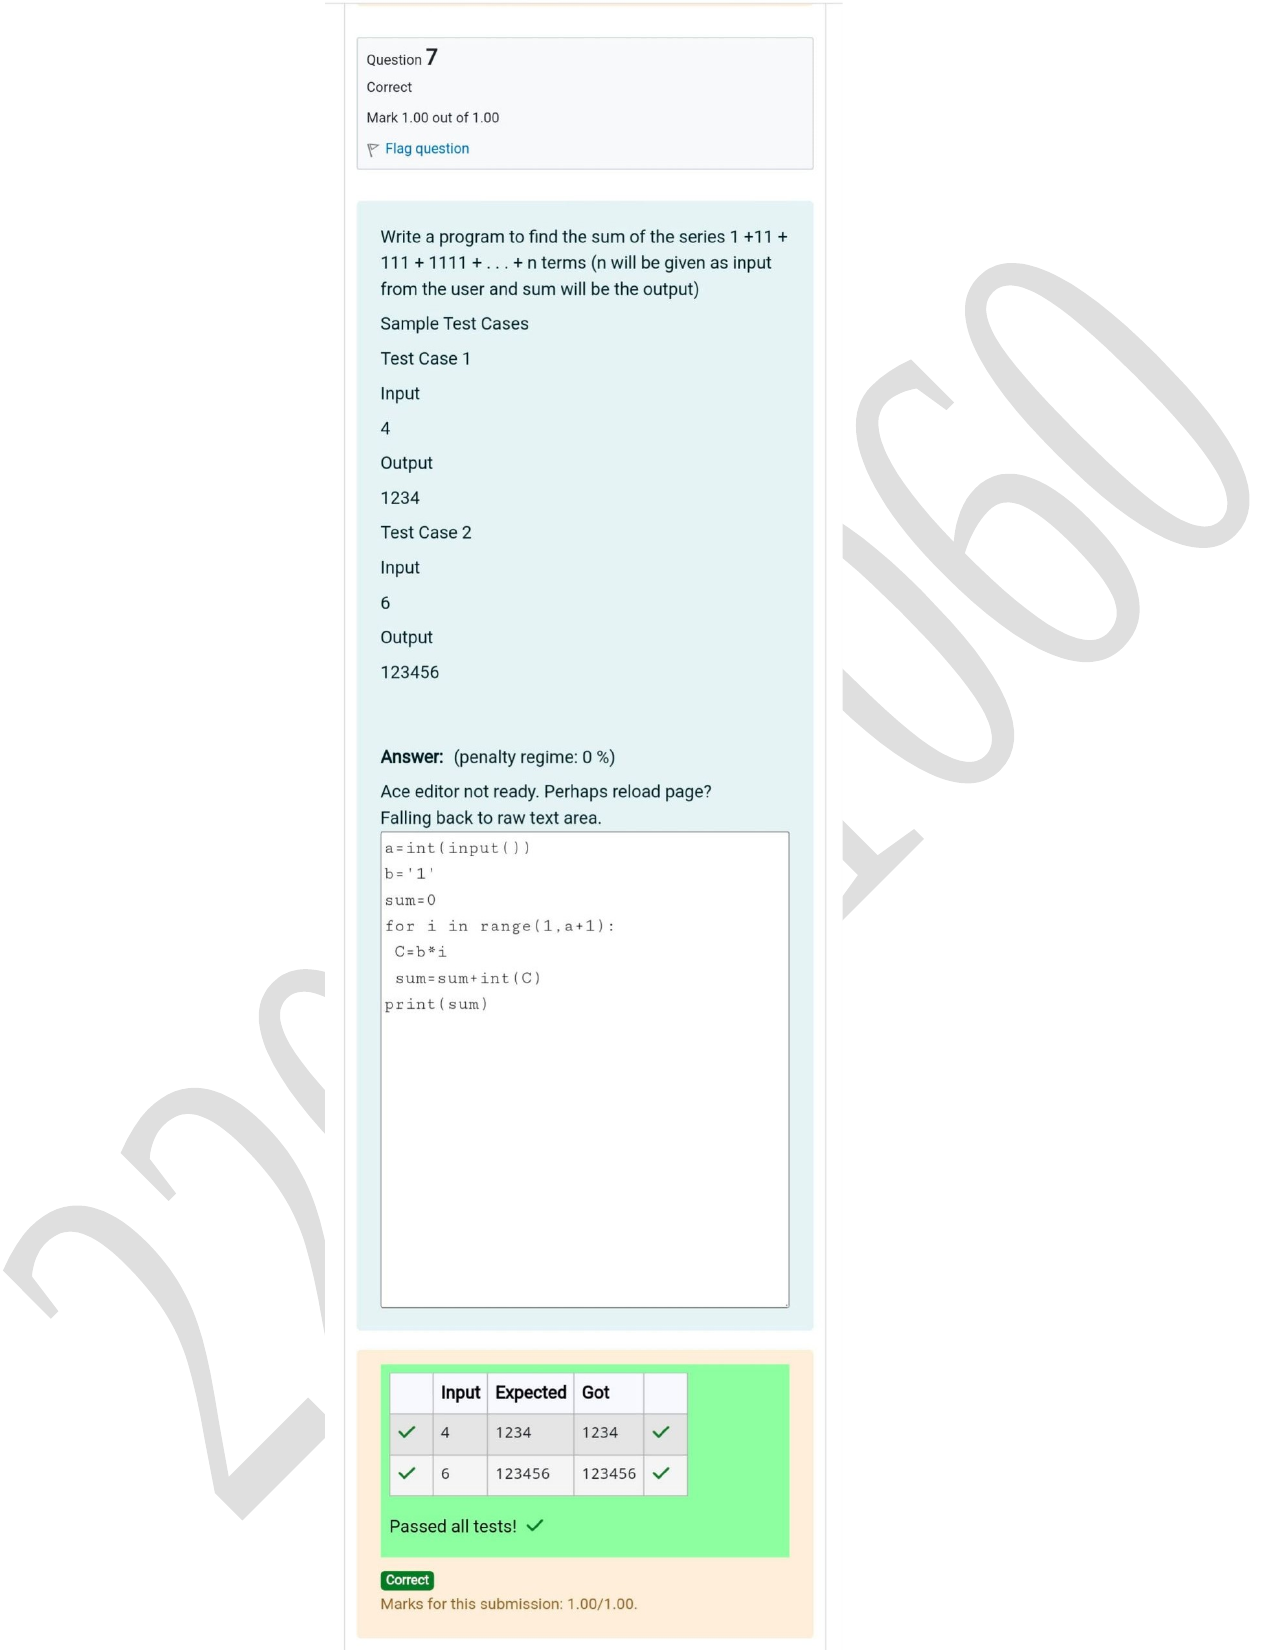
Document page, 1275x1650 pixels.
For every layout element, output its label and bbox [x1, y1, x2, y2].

picture [325, 0, 843, 1650]
